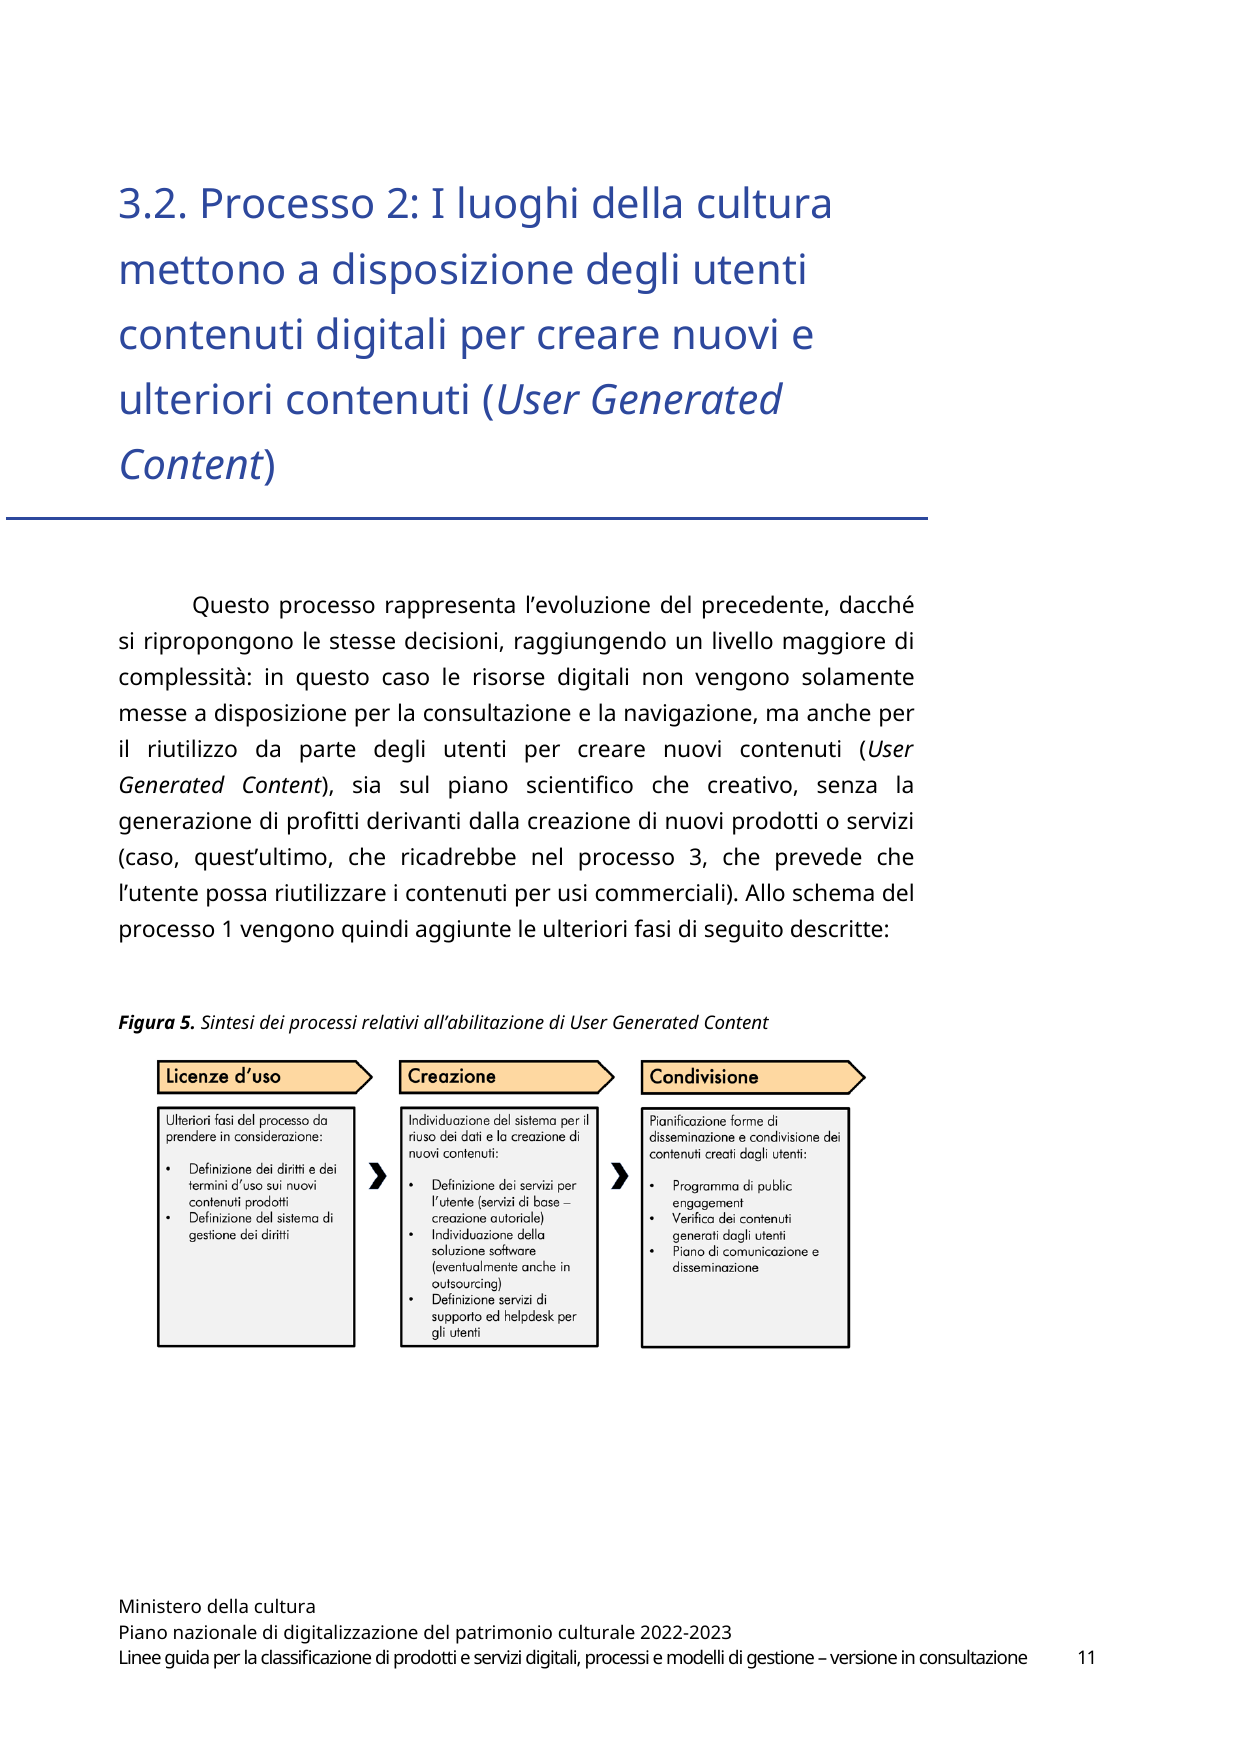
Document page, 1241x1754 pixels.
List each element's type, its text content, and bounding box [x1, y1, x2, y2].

text Figura 5. Sintesi dei processi relativi all’abilitazione di User Generated Content [118, 1009, 916, 1035]
subtitle 3.2. Processo 2: I luoghi della cultura mettono a disposizione degli utenti contenuti digitali per creare nuovi e ulteriori contenuti (User Generated Content) [118, 174, 916, 492]
text Questo processo rappresenta l’evoluzione del precedente, dacché si ripropongono le stesse decisioni, raggiungendo un livello maggiore di complessità: in questo caso le risorse digitali non vengono solamente messe a disposizione per la consultazione e la navigazione, ma anche per il riutilizzo da parte degli utenti per creare nuovi contenuti (User Generated Content), sia sul piano scientifico che creativo, senza la generazione di profitti derivanti dalla creazione di nuovi prodotti o servizi (caso, quest’ultimo, che ricadrebbe nel processo 3, che prevede che l’utente possa riutilizzare i contenuti per usi commerciali). Allo schema del processo 1 vengono quindi aggiunte le ulteriori fasi di seguito descritte: [118, 589, 916, 944]
picture [118, 1051, 893, 1359]
